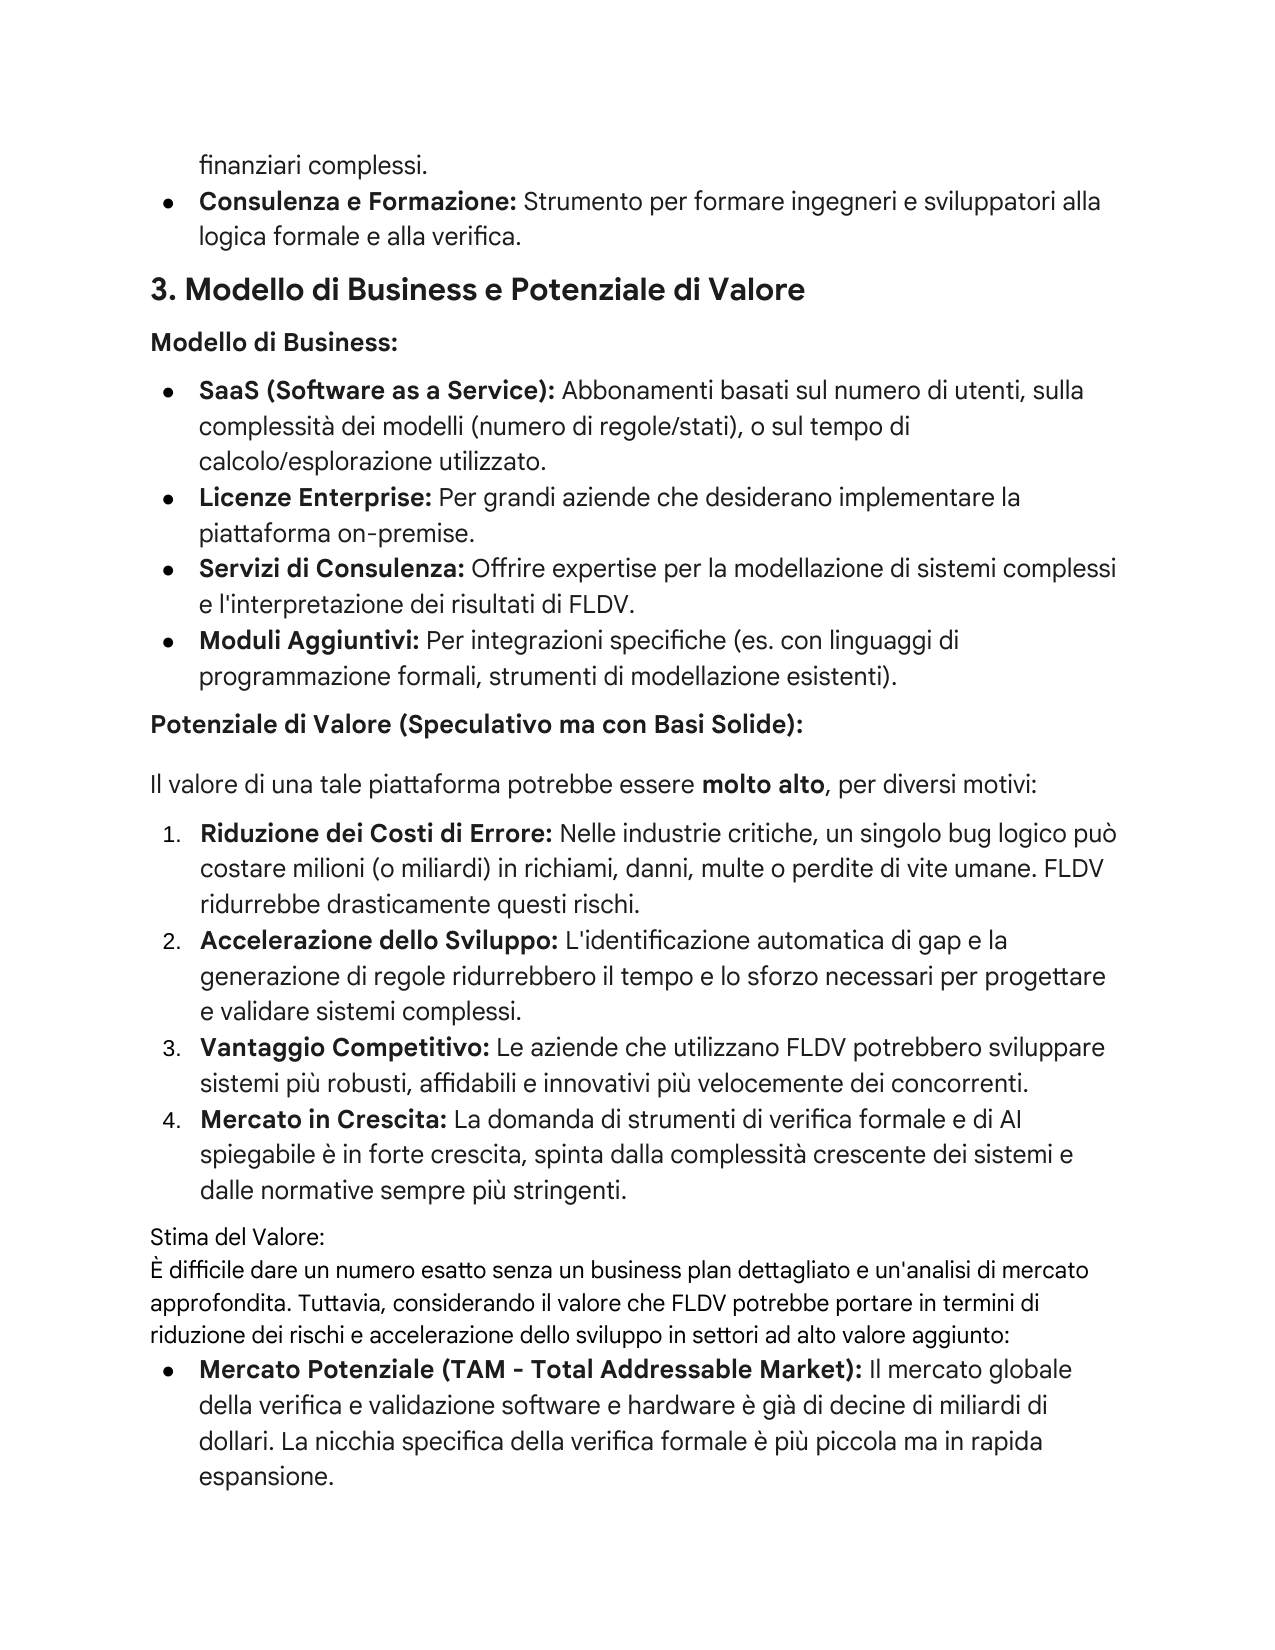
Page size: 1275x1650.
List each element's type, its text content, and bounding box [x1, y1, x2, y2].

list Accelerazione dello Sviluppo: L'identificazione automatica di gap e la generazione di regole ridurrebbero il tempo e lo sforzo necessari per progettare e validare sistemi complessi. [162, 925, 1125, 1028]
text Modello di Business: [150, 327, 1125, 358]
list Moduli Aggiuntivi: Per integrazioni specifiche (es. con linguaggi di programmazione formali, strumenti di modellazione esistenti). [161, 625, 1125, 692]
list Consulenza e Formazione: Strumento per formare ingegneri e sviluppatori alla logica formale e alla verifica. [161, 186, 1125, 253]
subtitle 3. Modello di Business e Potenziale di Valore [150, 270, 1125, 309]
list Mercato Potenziale (TAM - Total Addressable Market): Il mercato globale della verifica e validazione software e hardware è già di decine di miliardi di dollari. La nicchia specifica della verifica formale è più piccola ma in rapida espansione. [161, 1354, 1125, 1493]
text È difficile dare un numero esatto senza un business plan dettagliato e un'analisi di mercato approfondita. Tuttavia, considerando il valore che FLDV potrebbe portare in termini di riduzione dei rischi e accelerazione dello sviluppo in settori ad alto valore aggiunto: [150, 1256, 1125, 1350]
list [161, 150, 1125, 181]
list Vantaggio Competitivo: Le aziende che utilizzano FLDV potrebbero sviluppare sistemi più robusti, affidabili e innovativi più velocemente dei concorrenti. [162, 1032, 1125, 1099]
list SaaS (Software as a Service): Abbonamenti basati sul numero di utenti, sulla complessità dei modelli (numero di regole/stati), o sul tempo di calcolo/esplorazione utilizzato. [161, 375, 1125, 478]
list Mercato in Crescita: La domanda di strumenti di verifica formale e di AI spiegabile è in forte crescita, spinta dalla complessità crescente dei sistemi e dalle normative sempre più stringenti. [162, 1104, 1125, 1207]
text Stima del Valore: [150, 1223, 1125, 1252]
list Servizi di Consulenza: Offrire expertise per la modellazione di sistemi complessi e l'interpretazione dei risultati di FLDV. [161, 554, 1125, 621]
text Potenziale di Valore (Speculativo ma con Basi Solide): [150, 709, 1125, 740]
text Il valore di una tale piattaforma potrebbe essere molto alto, per diversi motivi: [150, 770, 1125, 801]
list Licenze Enterprise: Per grandi aziende che desiderano implementare la piattaforma on-premise. [161, 482, 1125, 549]
list Riduzione dei Costi di Errore: Nelle industrie critiche, un singolo bug logico può costare milioni (o miliardi) in richiami, danni, multe o perdite di vite umane. FLDV ridurrebbe drasticamente questi rischi. [162, 818, 1125, 921]
